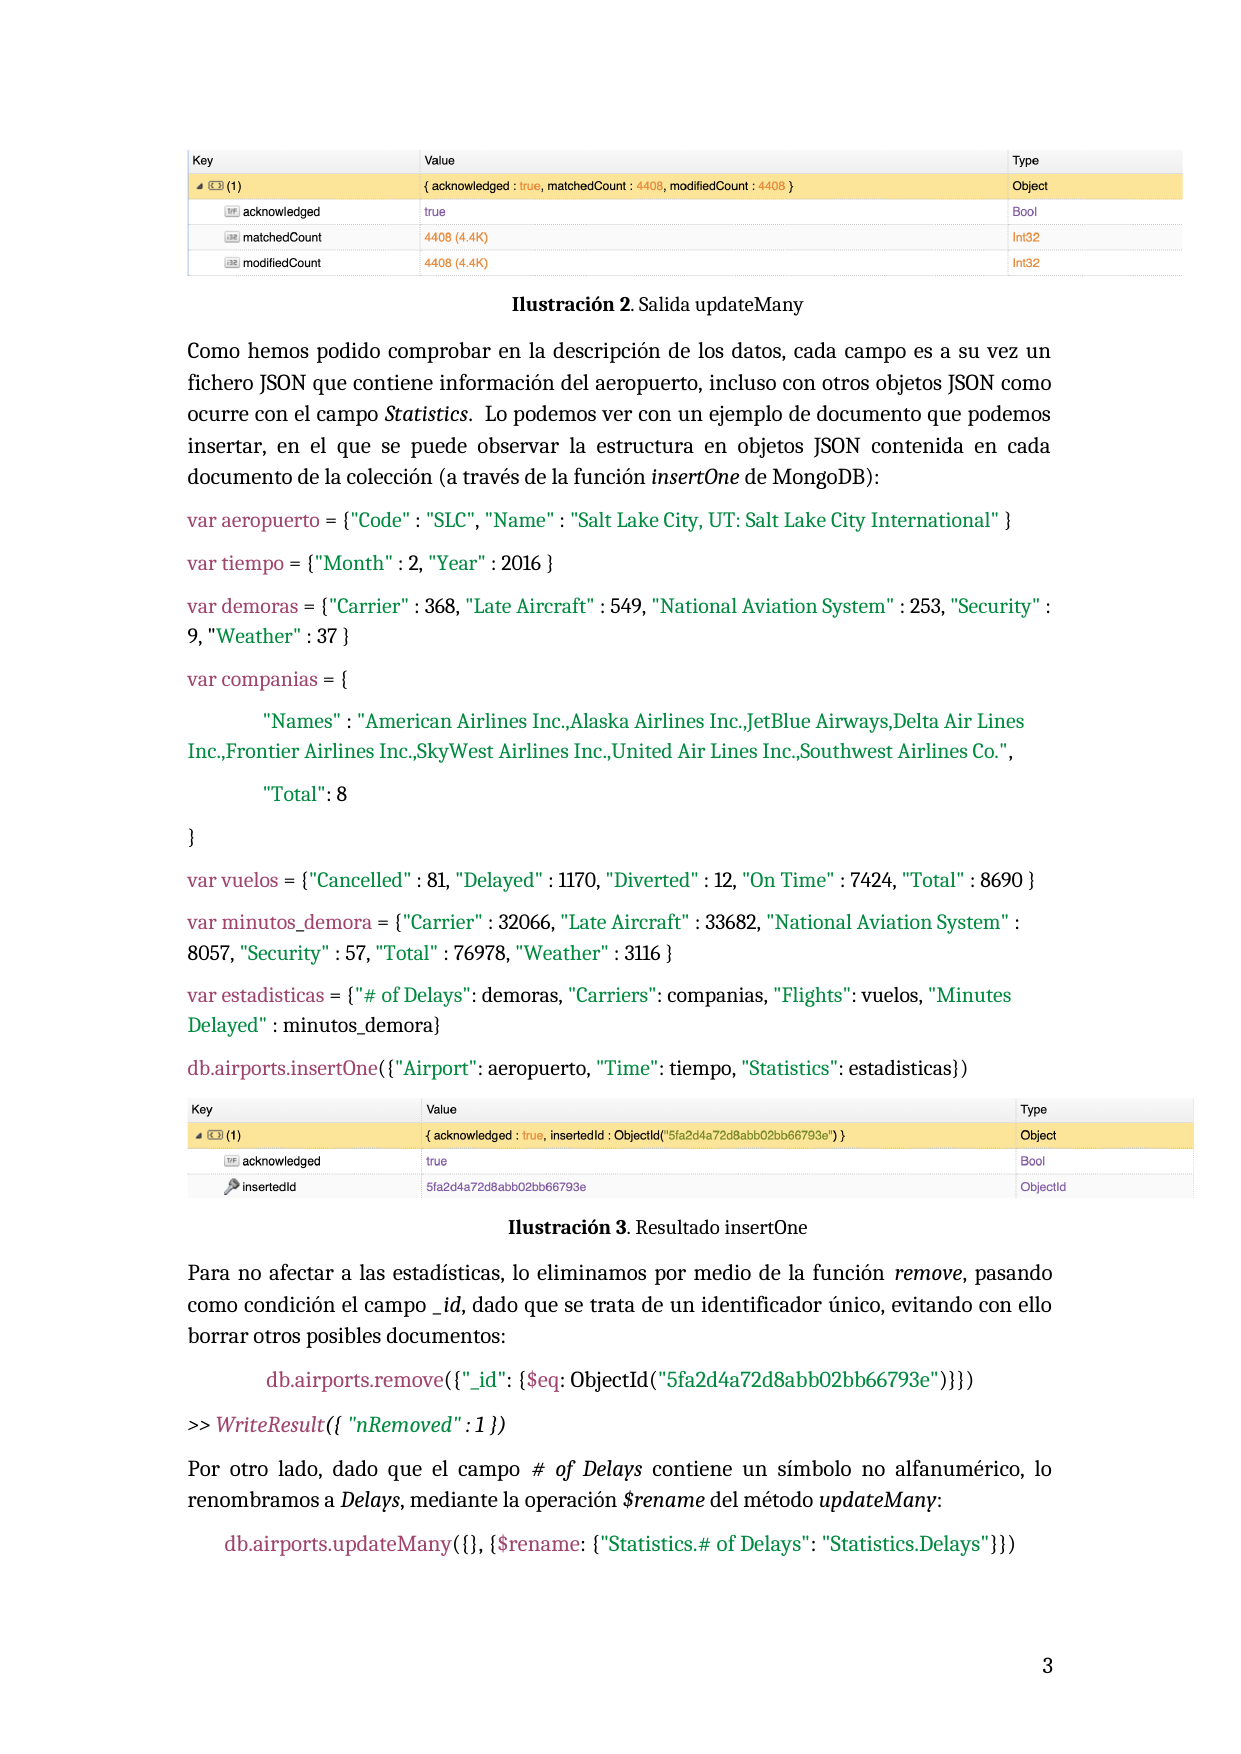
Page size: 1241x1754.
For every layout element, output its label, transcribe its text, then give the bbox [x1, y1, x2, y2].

picture [187, 1098, 1194, 1198]
text db.airports.updateMany({}, {$rename: {"Statistics.# of Delays": "Statistics.Delays"}}) [187, 1531, 1053, 1557]
text } [187, 825, 1053, 850]
text var minutos_demora = {"Carrier" : 32066, "Late Aircraft" : 33682, "National Aviation System" : 8057, "Security" : 57, "Total" : 76978, "Weather" : 3116 } [187, 910, 1053, 966]
text "Names" : "American Airlines Inc.,Alaska Airlines Inc.,JetBlue Airways,Delta Air Lines Inc.,Frontier Airlines Inc.,SkyWest Airlines Inc.,United Air Lines Inc.,Southwest Airlines Co.", [187, 709, 1053, 764]
text var vuelos = {"Cancelled" : 81, "Delayed" : 1170, "Diverted" : 12, "On Time" : 7424, "Total" : 8690 } [187, 867, 1053, 893]
text var demoras = {"Carrier" : 368, "Late Aircraft" : 549, "National Aviation System" : 253, "Security" : 9, "Weather" : 37 } [187, 593, 1053, 649]
text Ilustración 3. Resultado insertOne [262, 1215, 1053, 1239]
text "Total": 8 [187, 782, 1053, 807]
picture [187, 150, 1183, 276]
text Ilustración 2. Salida updateMany [262, 293, 1053, 317]
text db.airports.insertOne({"Airport": aeropuerto, "Time": tiempo, "Statistics": estadisticas}) [187, 1056, 1053, 1081]
text >> WriteResult({ "nRemoved" : 1 }) [187, 1411, 1053, 1438]
text var aeropuerto = {"Code" : "SLC", "Name" : "Salt Lake City, UT: Salt Lake City International" } [187, 508, 1053, 533]
text Por otro lado, dado que el campo # of Delays contiene un símbolo no alfanumérico, lo renombramos a Delays, mediante la operación $rename del método updateMany: [187, 1455, 1053, 1513]
text Como hemos podido comprobar en la descripción de los datos, cada campo es a su vez un fichero JSON que contiene información del aeropuerto, incluso con otros objetos JSON como ocurre con el campo Statistics. Lo podemos ver con un ejemplo de documento que podemos insertar, en el que se puede observar la estructura en objetos JSON contenida en cada documento de la colección (a través de la función insertOne de MongoDB): [187, 338, 1053, 490]
text var companias = { [187, 666, 1053, 692]
text var tiempo = {"Month" : 2, "Year" : 2016 } [187, 551, 1053, 576]
text var estadisticas = {"# of Delays": demoras, "Carriers": companias, "Flights": vuelos, "Minutes Delayed" : minutos_demora} [187, 983, 1053, 1038]
text db.airports.remove({"_id": {$eq: ObjectId("5fa2d4a72d8abb02bb66793e")}}) [187, 1367, 1053, 1394]
text Para no afectar a las estadísticas, lo eliminamos por medio de la función remove, pasando como condición el campo _id, dado que se trata de un identificador único, evitando con ello borrar otros posibles documentos: [187, 1260, 1053, 1349]
